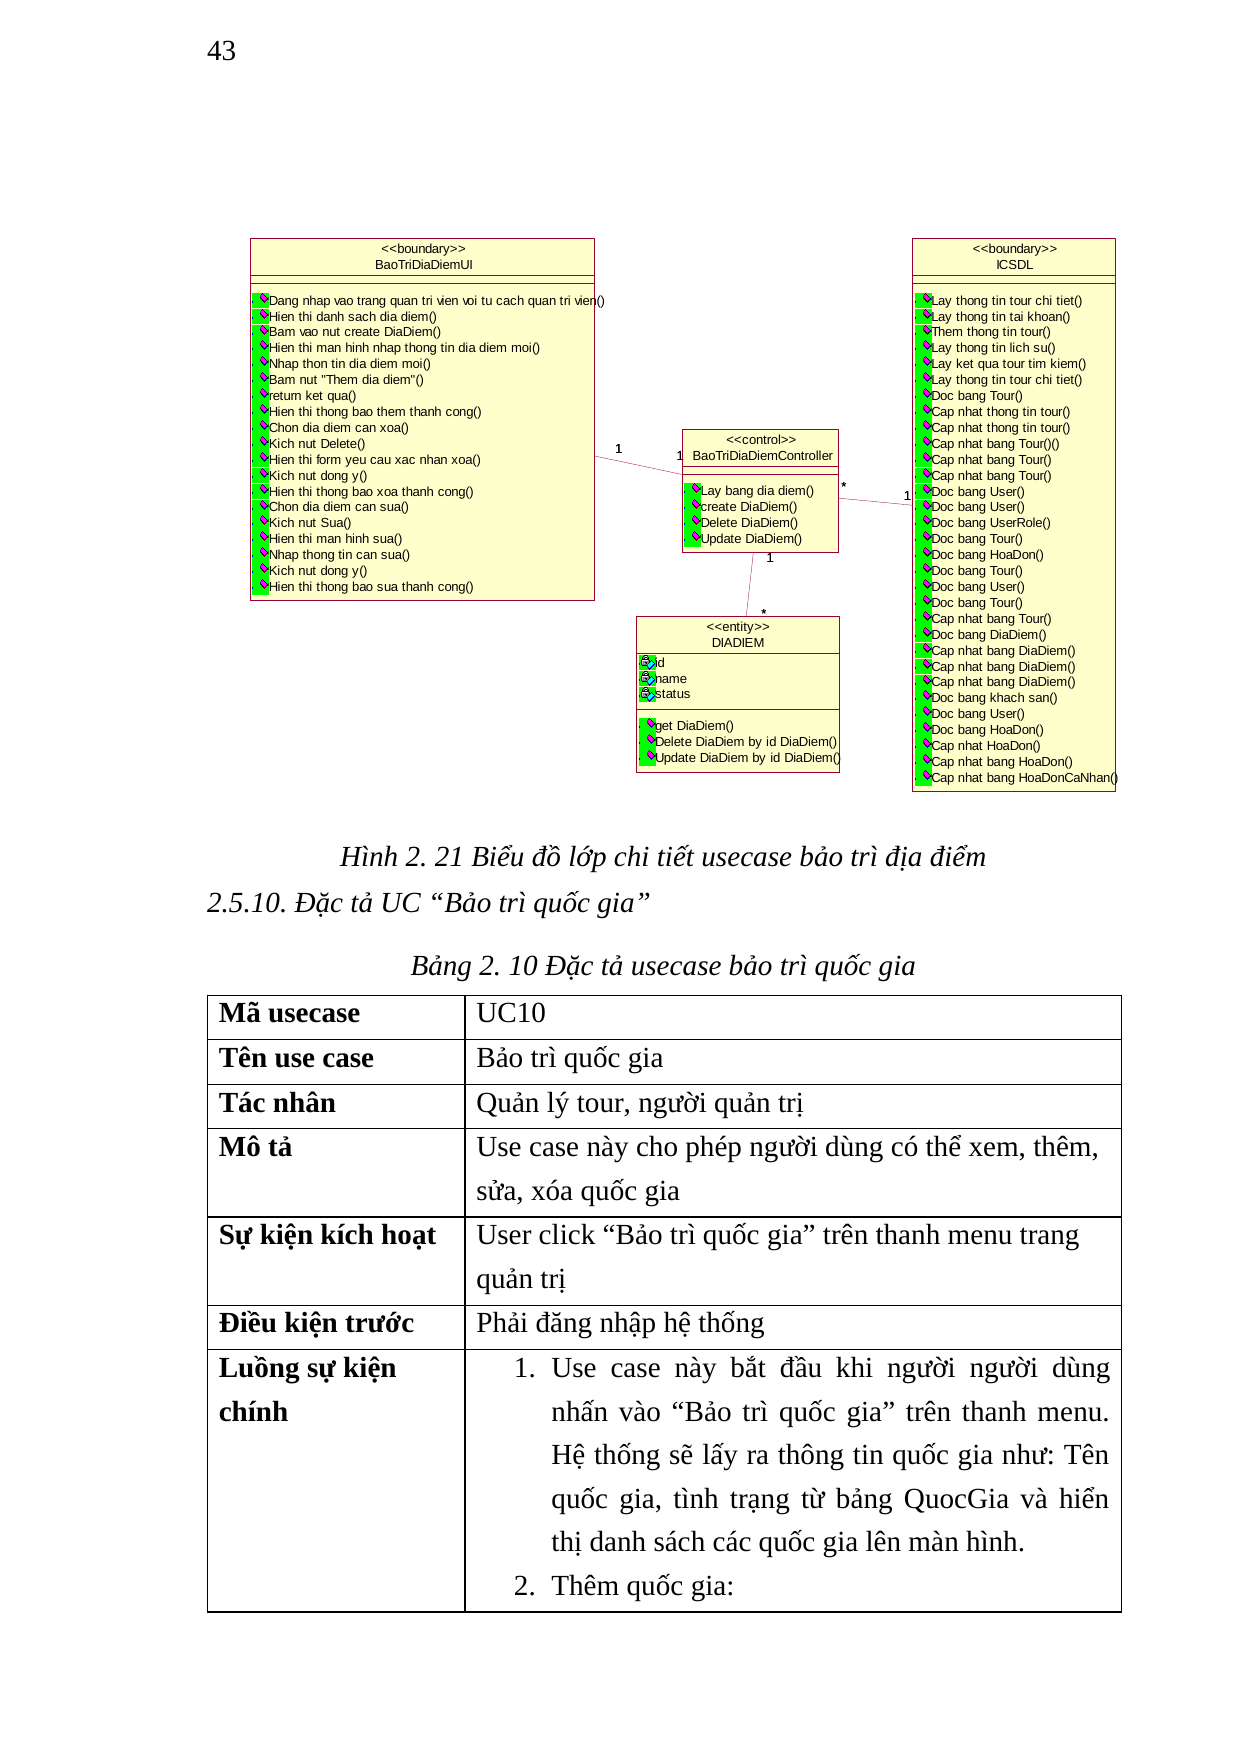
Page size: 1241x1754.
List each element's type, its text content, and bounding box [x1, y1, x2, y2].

text Hình 2. 21 Biểu đồ lớp chi tiết usecase bảo trì địa điểm [207, 839, 1122, 873]
text Bảng 2. 10 Đặc tả usecase bảo trì quốc gia [207, 948, 1122, 982]
table_cell Mô tả [208, 1129, 464, 1216]
subtitle Đặc tả UC “Bảo trì quốc gia” [207, 886, 1122, 919]
table_cell Quản lý tour, người quản trị [466, 1085, 1121, 1128]
table_cell Tên use case [208, 1040, 464, 1084]
table_cell Phải đăng nhập hệ thống [466, 1306, 1121, 1349]
table_cell User click “Bảo trì quốc gia” trên thanh menu trang quản trị [466, 1218, 1121, 1304]
table_header Mã usecase [208, 996, 464, 1039]
table_cell Tác nhân [208, 1085, 464, 1128]
table_header UC10 [466, 996, 1121, 1039]
table_cell Sự kiện kích hoạt [208, 1218, 464, 1304]
table_cell Use case này cho phép người dùng có thể xem, thêm, sửa, xóa quốc gia [466, 1129, 1121, 1216]
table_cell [466, 1350, 1121, 1611]
table_cell Bảo trì quốc gia [466, 1040, 1121, 1084]
table_cell Luồng sự kiện chính [208, 1350, 464, 1611]
table_cell Điều kiện trước [208, 1306, 464, 1349]
